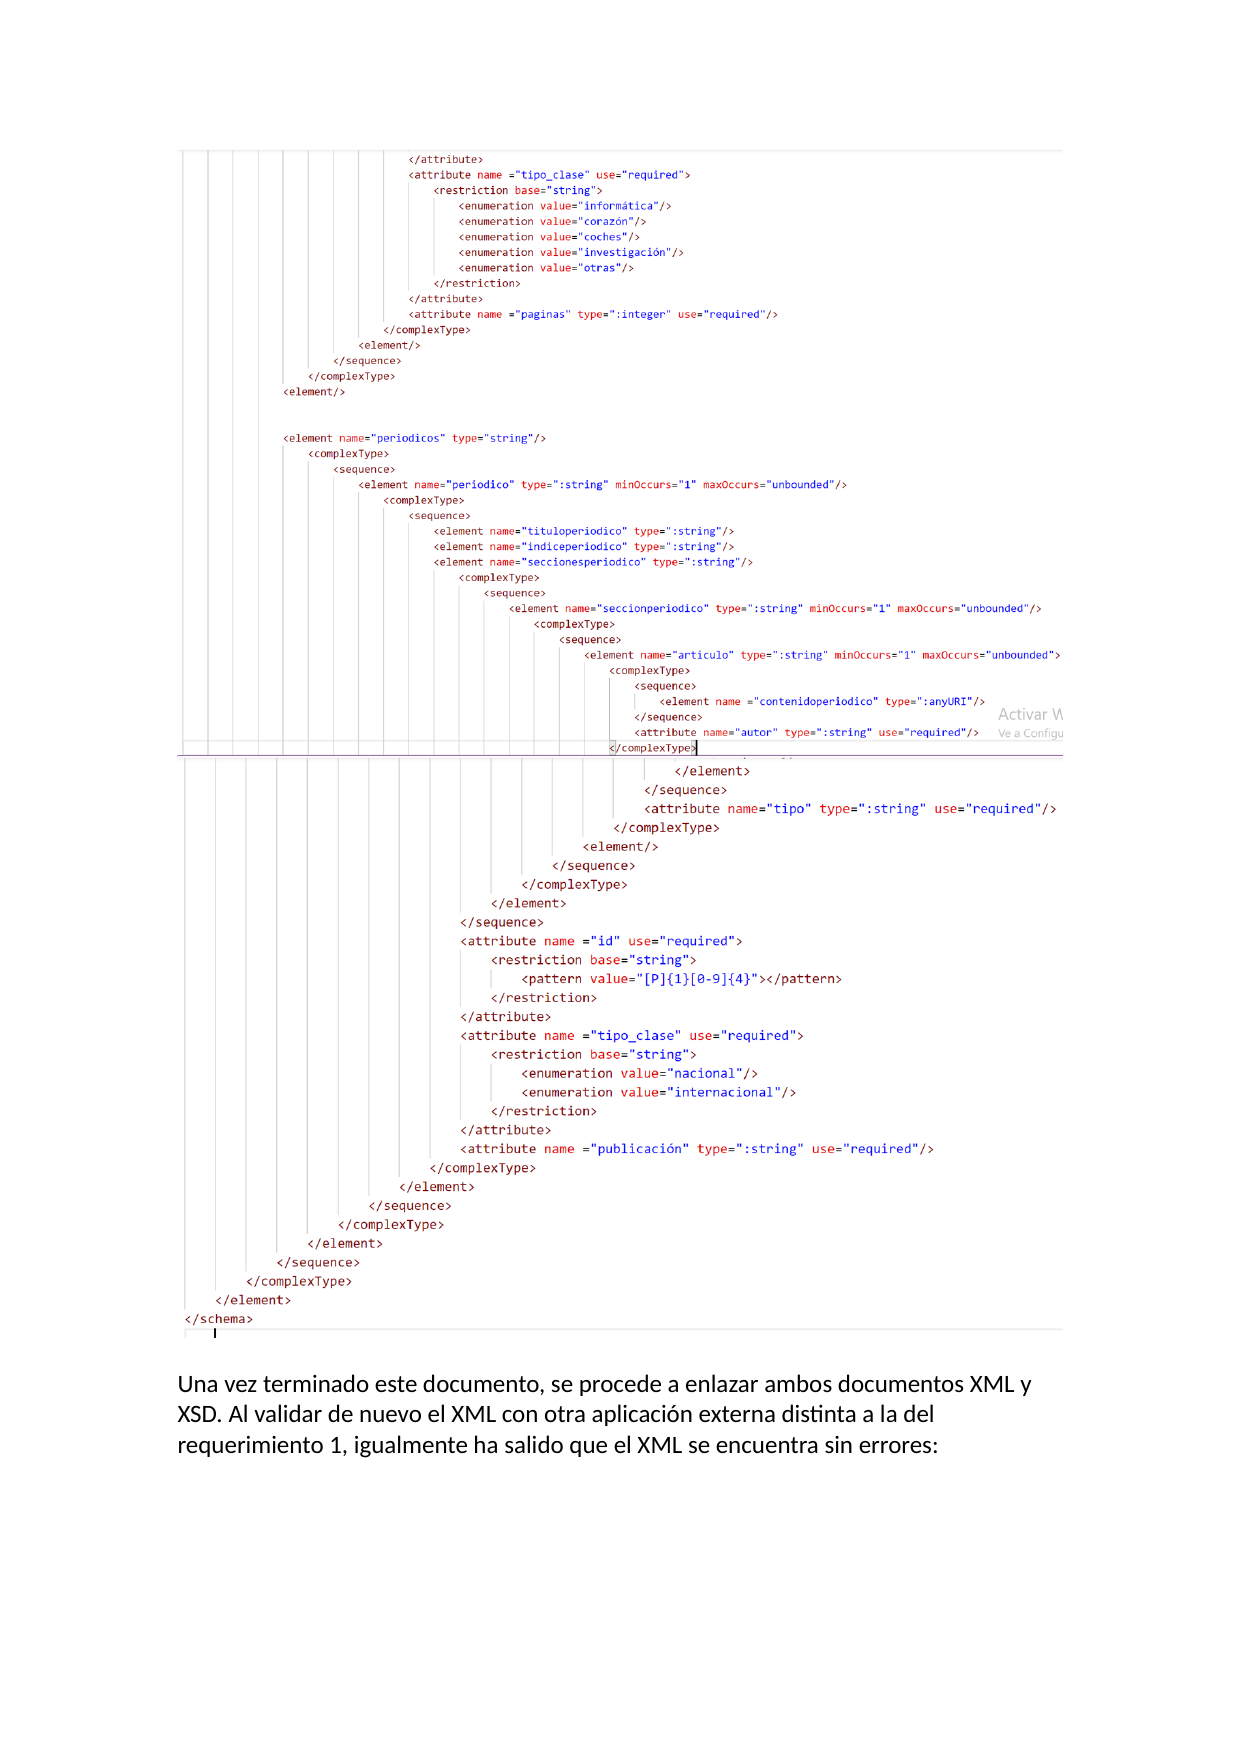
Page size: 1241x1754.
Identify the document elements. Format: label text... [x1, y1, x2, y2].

picture [177, 147, 1063, 1338]
text Una vez terminado este documento, se procede a enlazar ambos documentos XML y XSD. Al validar de nuevo el XML con otra aplicación externa distinta a la del requerimiento 1, igualmente ha salido que el XML se encuentra sin errores: [177, 1368, 1063, 1460]
